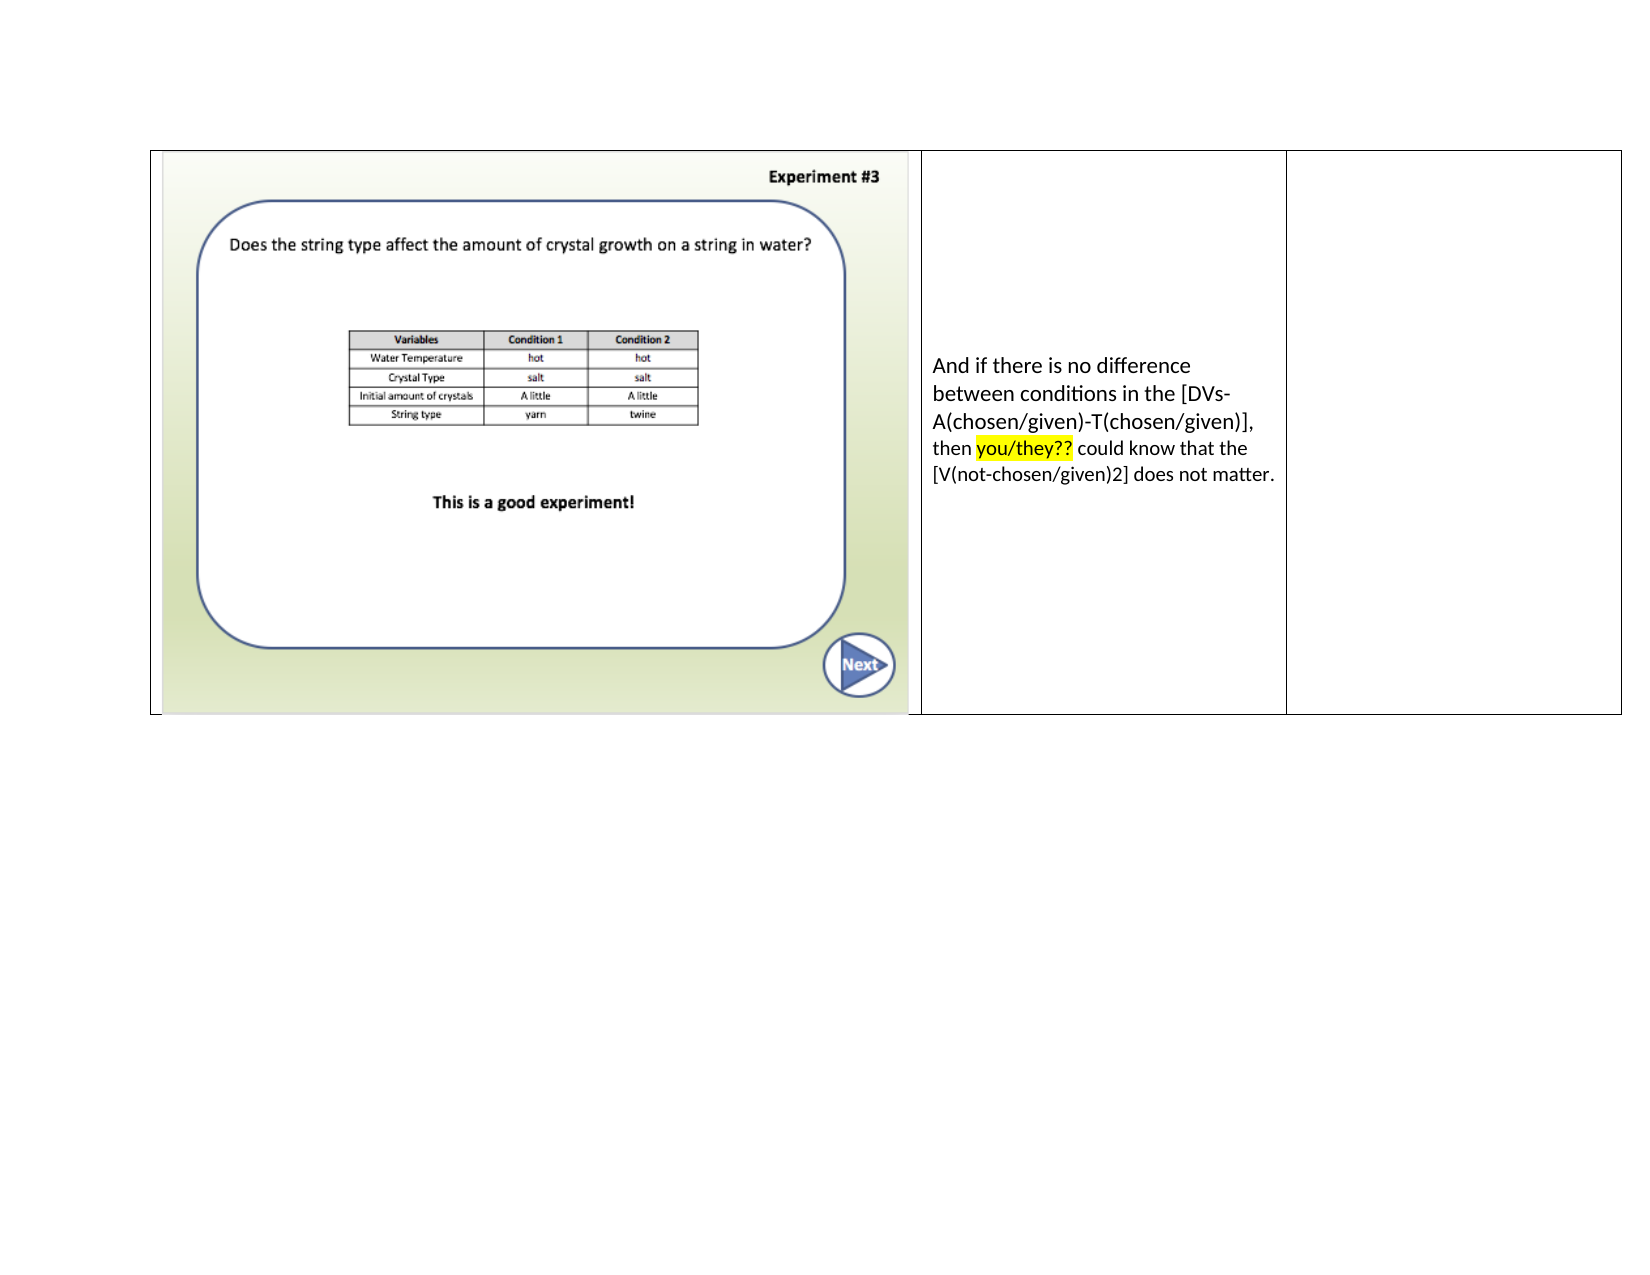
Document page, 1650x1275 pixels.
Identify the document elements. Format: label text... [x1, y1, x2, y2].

table_cell And if there is no difference between conditions in the [DVs-A(chosen/given)-T(chosen/given)], then you/they?? could know that the [V(not-chosen/given)2] does not matter. [922, 151, 1286, 714]
table_cell [151, 151, 161, 714]
picture [161, 151, 909, 715]
table_cell [909, 151, 921, 714]
table_cell [1287, 151, 1621, 714]
